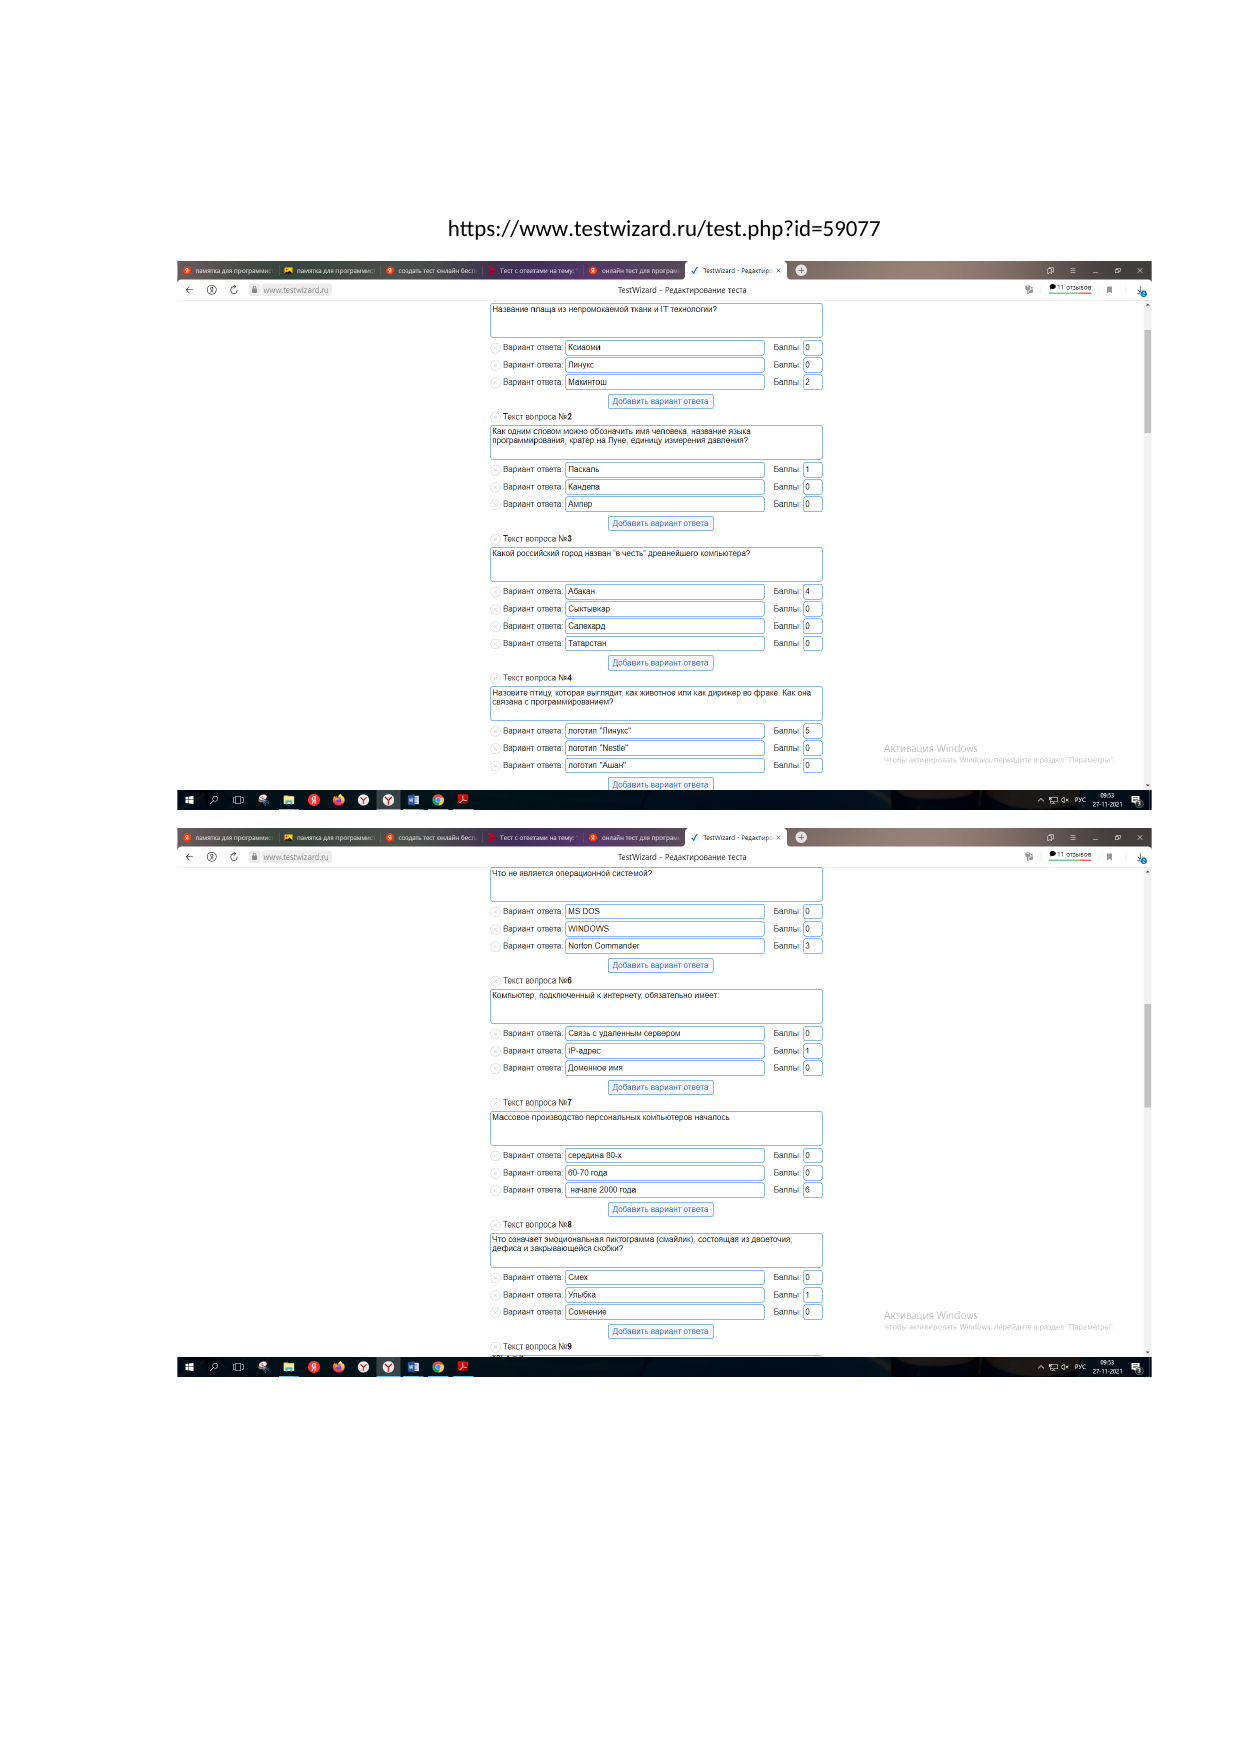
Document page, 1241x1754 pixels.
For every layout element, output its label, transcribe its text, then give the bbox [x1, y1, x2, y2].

text https://www.testwizard.ru/test.php?id=59077 [177, 214, 1152, 242]
picture [177, 828, 1152, 1377]
picture [177, 261, 1152, 810]
